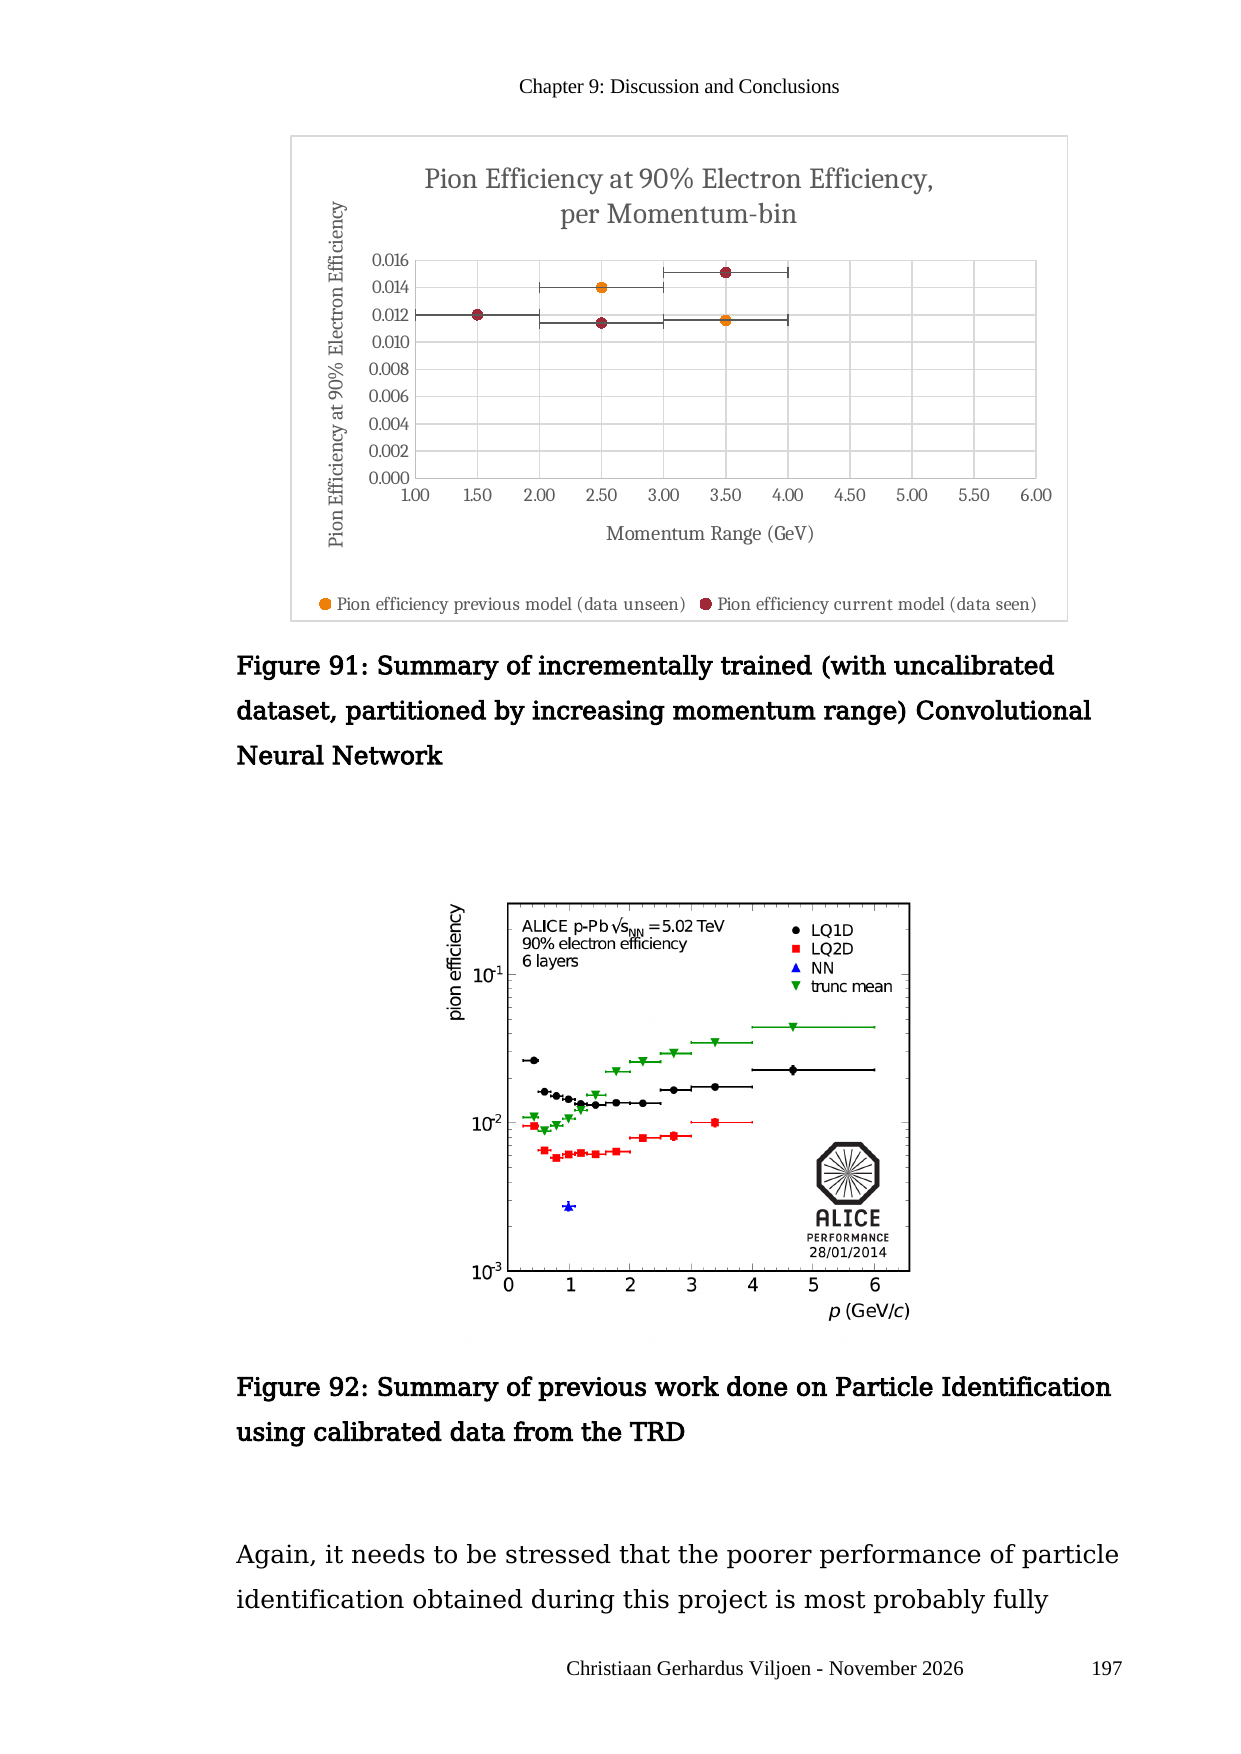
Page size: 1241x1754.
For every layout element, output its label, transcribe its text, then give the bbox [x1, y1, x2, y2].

picture [417, 862, 942, 1344]
